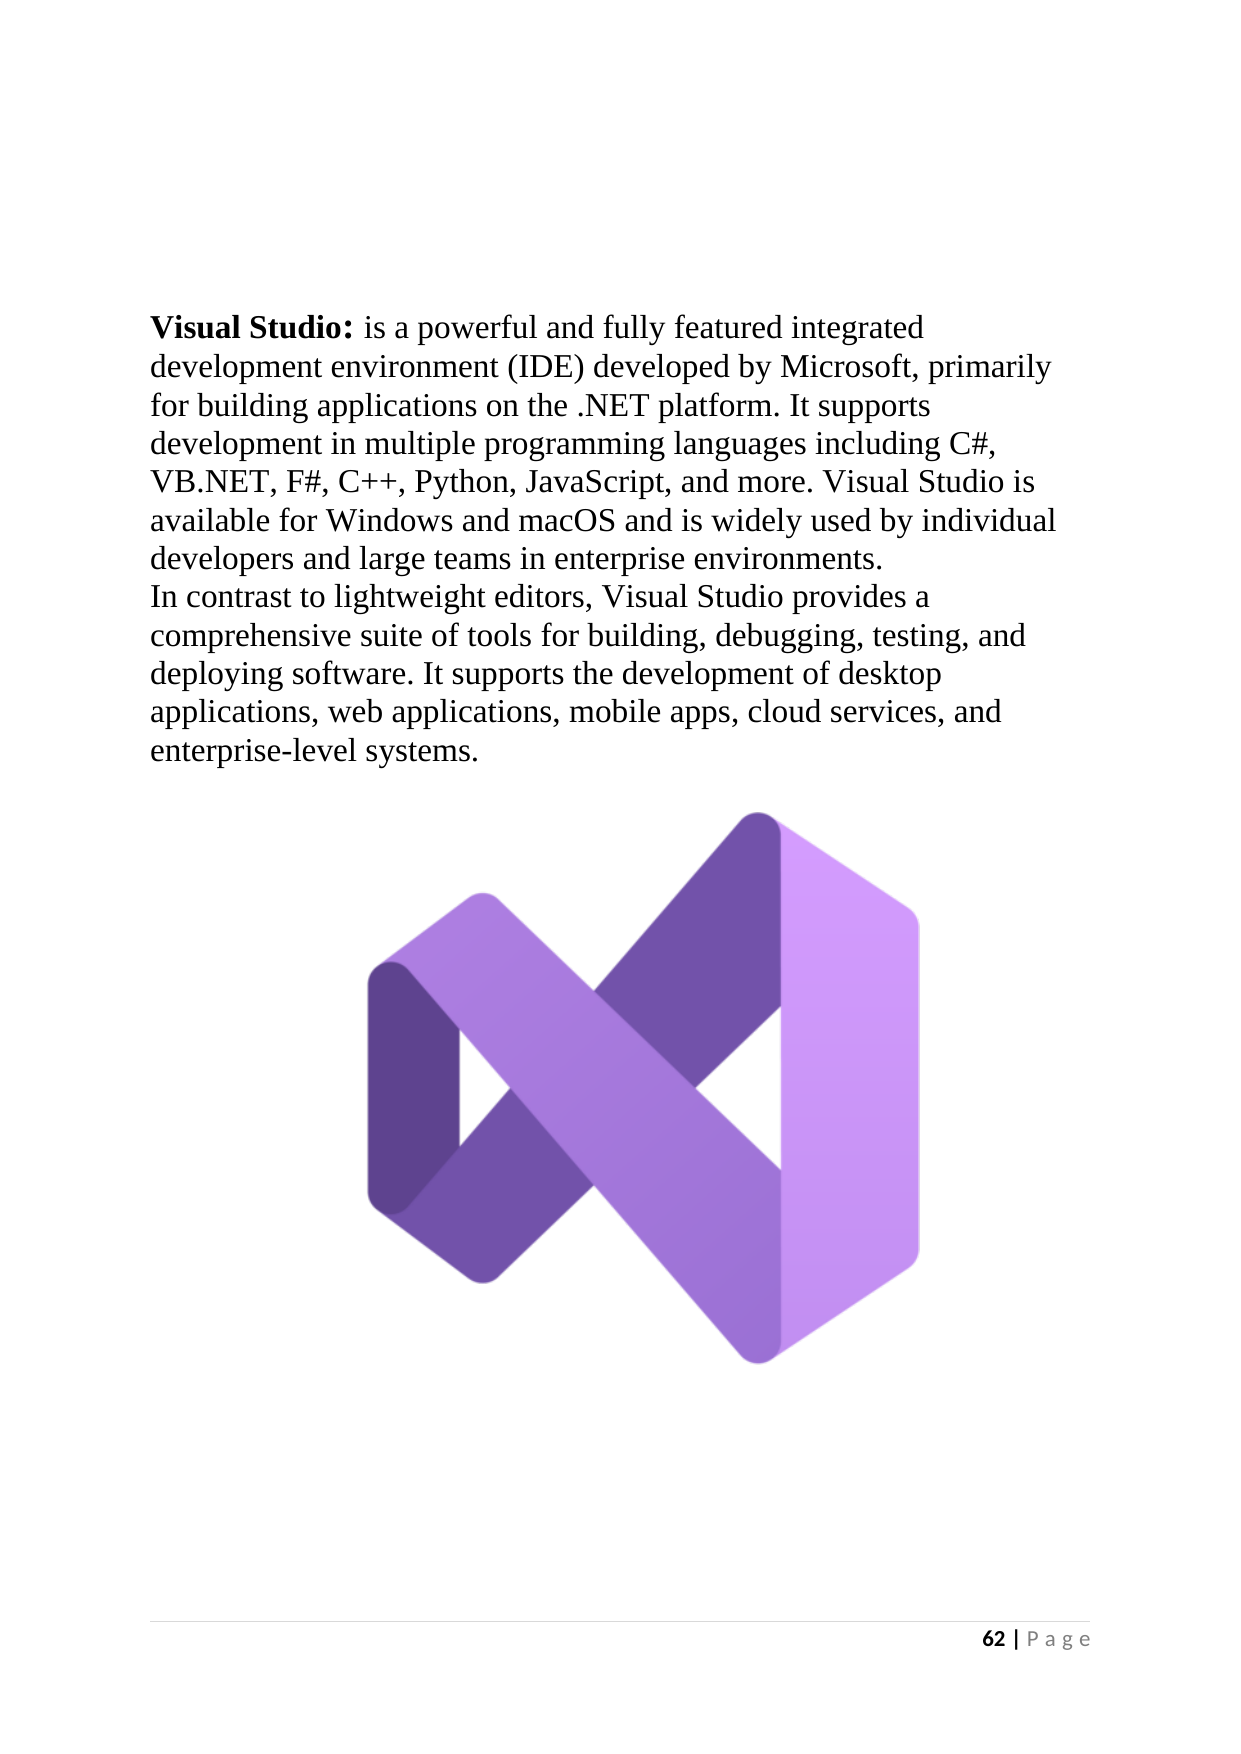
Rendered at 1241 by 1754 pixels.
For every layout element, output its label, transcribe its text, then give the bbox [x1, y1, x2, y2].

text Visual Studio: is a powerful and fully featured integrated development environment (IDE) developed by Microsoft, primarily for building applications on the .NET platform. It supports development in multiple programming languages including C#, VB.NET, F#, C++, Python, JavaScript, and more. Visual Studio is available for Windows and macOS and is widely used by individual developers and large teams in enterprise environments. [150, 303, 1090, 576]
text In contrast to lightweight editors, Visual Studio provides a comprehensive suite of tools for building, debugging, testing, and deploying software. It supports the development of desktop applications, web applications, mobile apps, cloud services, and enterprise-level systems. [150, 576, 1090, 768]
picture [150, 811, 1137, 1366]
